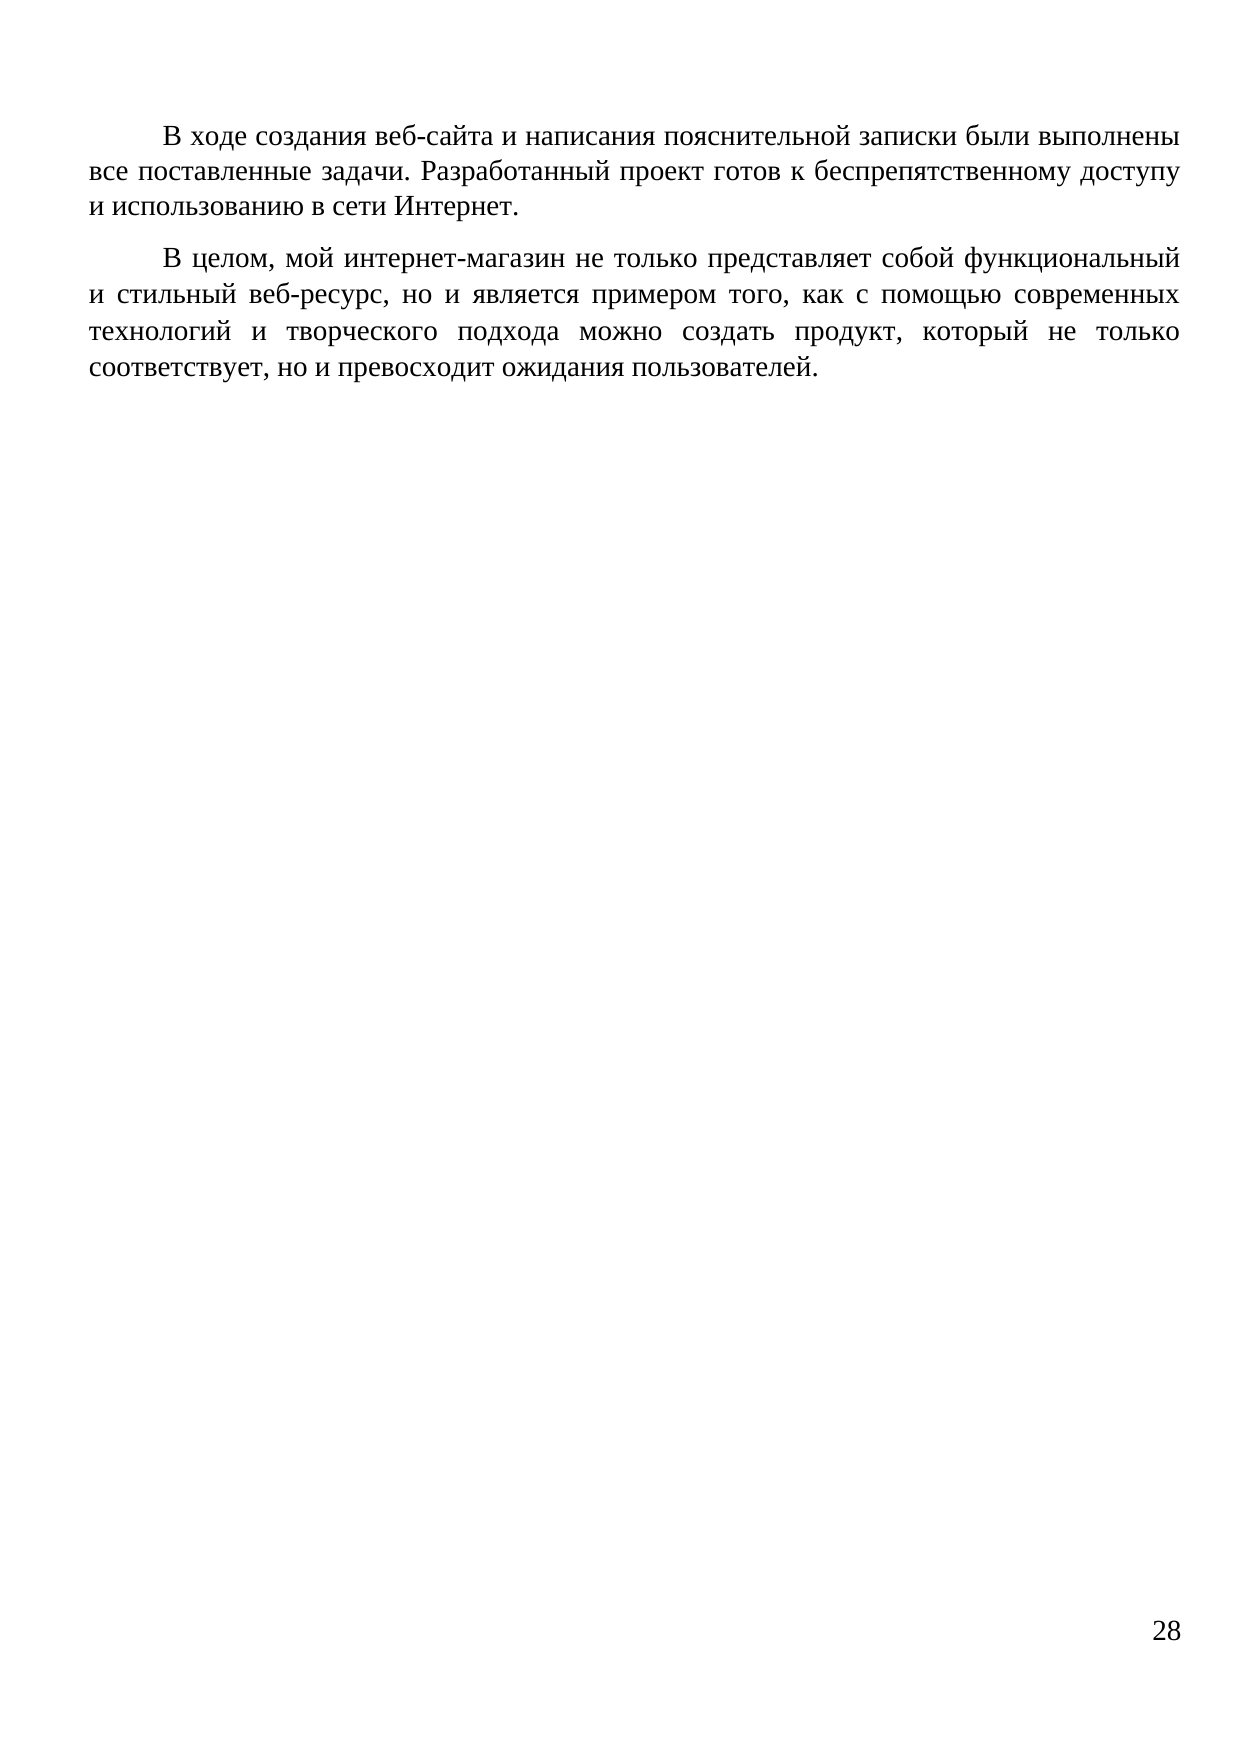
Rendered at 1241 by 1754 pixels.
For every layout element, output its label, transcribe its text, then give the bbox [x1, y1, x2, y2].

text В ходе создания веб-сайта и написания пояснительной записки были выполнены все поставленные задачи. Разработанный проект готов к беспрепятственному доступу и использованию в сети Интернет. [89, 118, 1181, 222]
text В целом, мой интернет-магазин не только представляет собой функциональный и стильный веб-ресурс, но и является примером того, как с помощью современных технологий и творческого подхода можно создать продукт, который не только соответствует, но и превосходит ожидания пользователей. [89, 240, 1181, 382]
